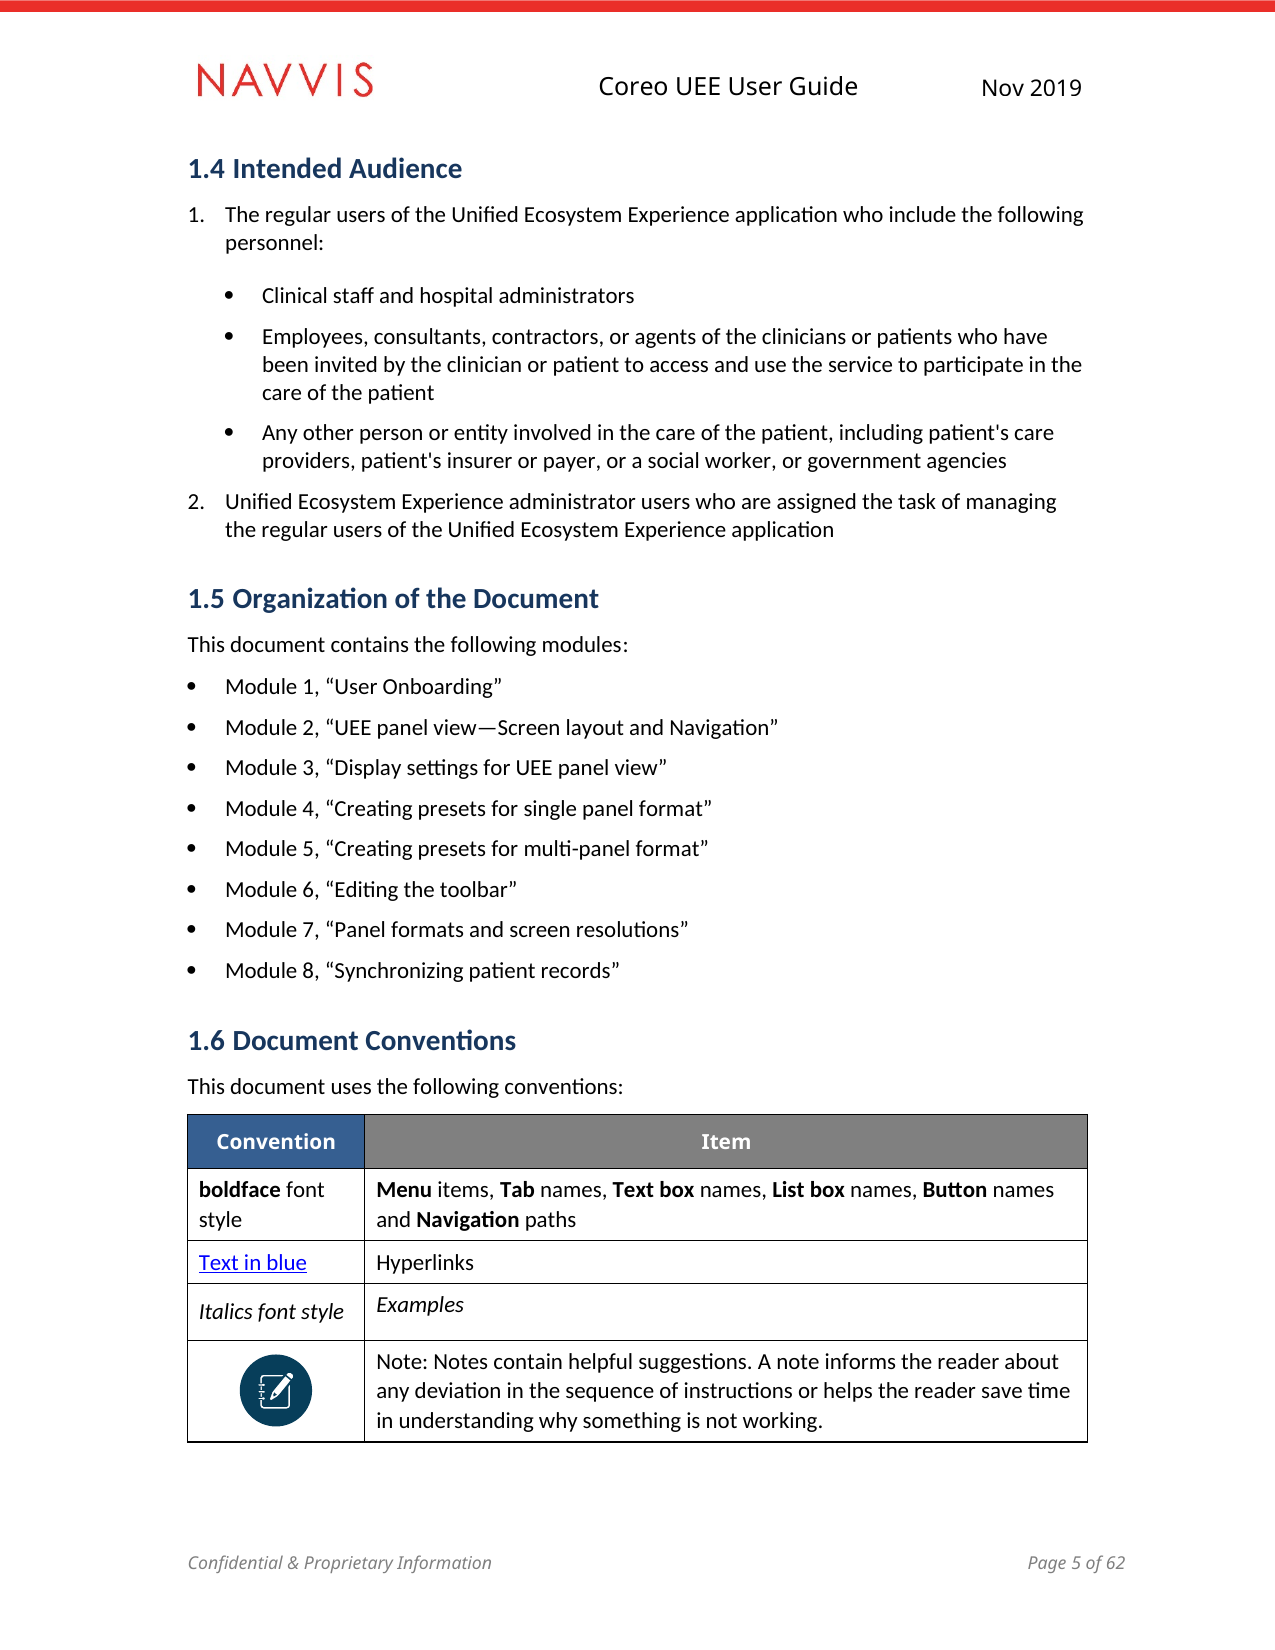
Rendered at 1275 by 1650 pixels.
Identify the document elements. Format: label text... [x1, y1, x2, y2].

table_cell Italics font style [188, 1284, 364, 1340]
text This document contains the following modules: [187, 631, 1087, 659]
table_header Item [365, 1115, 1087, 1168]
list Module 4, “Creating presets for single panel format” [187, 794, 1087, 822]
list Module 2, “UEE panel view—Screen layout and Navigation” [187, 713, 1087, 741]
text This document uses the following conventions: [187, 1072, 1087, 1100]
table_cell Text in blue [188, 1241, 364, 1283]
table_cell Hyperlinks [365, 1241, 1087, 1283]
table_cell Examples [365, 1284, 1087, 1340]
list Module 6, “Editing the toolbar” [187, 875, 1087, 903]
list Employees, consultants, contractors, or agents of the clinicians or patients who have been invited by the clinician or patient to access and use the service to participate in the care of the patient [225, 322, 1087, 406]
list Module 5, “Creating presets for multi-panel format” [187, 834, 1087, 863]
list Unified Ecosystem Experience administrator users who are assigned the task of managing the regular users of the Unified Ecosystem Experience application [187, 487, 1087, 543]
subtitle Organization of the Document [187, 580, 1087, 616]
subtitle Document Conventions [187, 1022, 1087, 1057]
list Module 7, “Panel formats and screen resolutions” [187, 916, 1087, 944]
list The regular users of the Unified Ecosystem Experience application who include the following personnel: [187, 200, 1087, 256]
subtitle Intended Audience [187, 150, 1087, 186]
table_cell Note: Notes contain helpful suggestions. A note informs the reader about any deviation in the sequence of instructions or helps the reader save time in understanding why something is not working. [365, 1341, 1087, 1441]
table_cell [188, 1341, 364, 1441]
picture [187, 55, 383, 104]
list Module 1, “User Onboarding” [187, 672, 1087, 701]
list Any other person or entity involved in the care of the patient, including patient's care providers, patient's insurer or payer, or a social worker, or government agencies [225, 418, 1087, 474]
list Module 3, “Display settings for UEE panel view” [187, 753, 1087, 782]
list Module 8, “Synchronizing patient records” [187, 956, 1087, 984]
table_cell Menu items, Tab names, Text box names, List box names, Button names and Navigation paths [365, 1169, 1087, 1240]
table_cell boldface font style [188, 1169, 364, 1240]
table_header Convention [188, 1115, 364, 1168]
list Clinical staff and hospital administrators [225, 281, 1087, 309]
